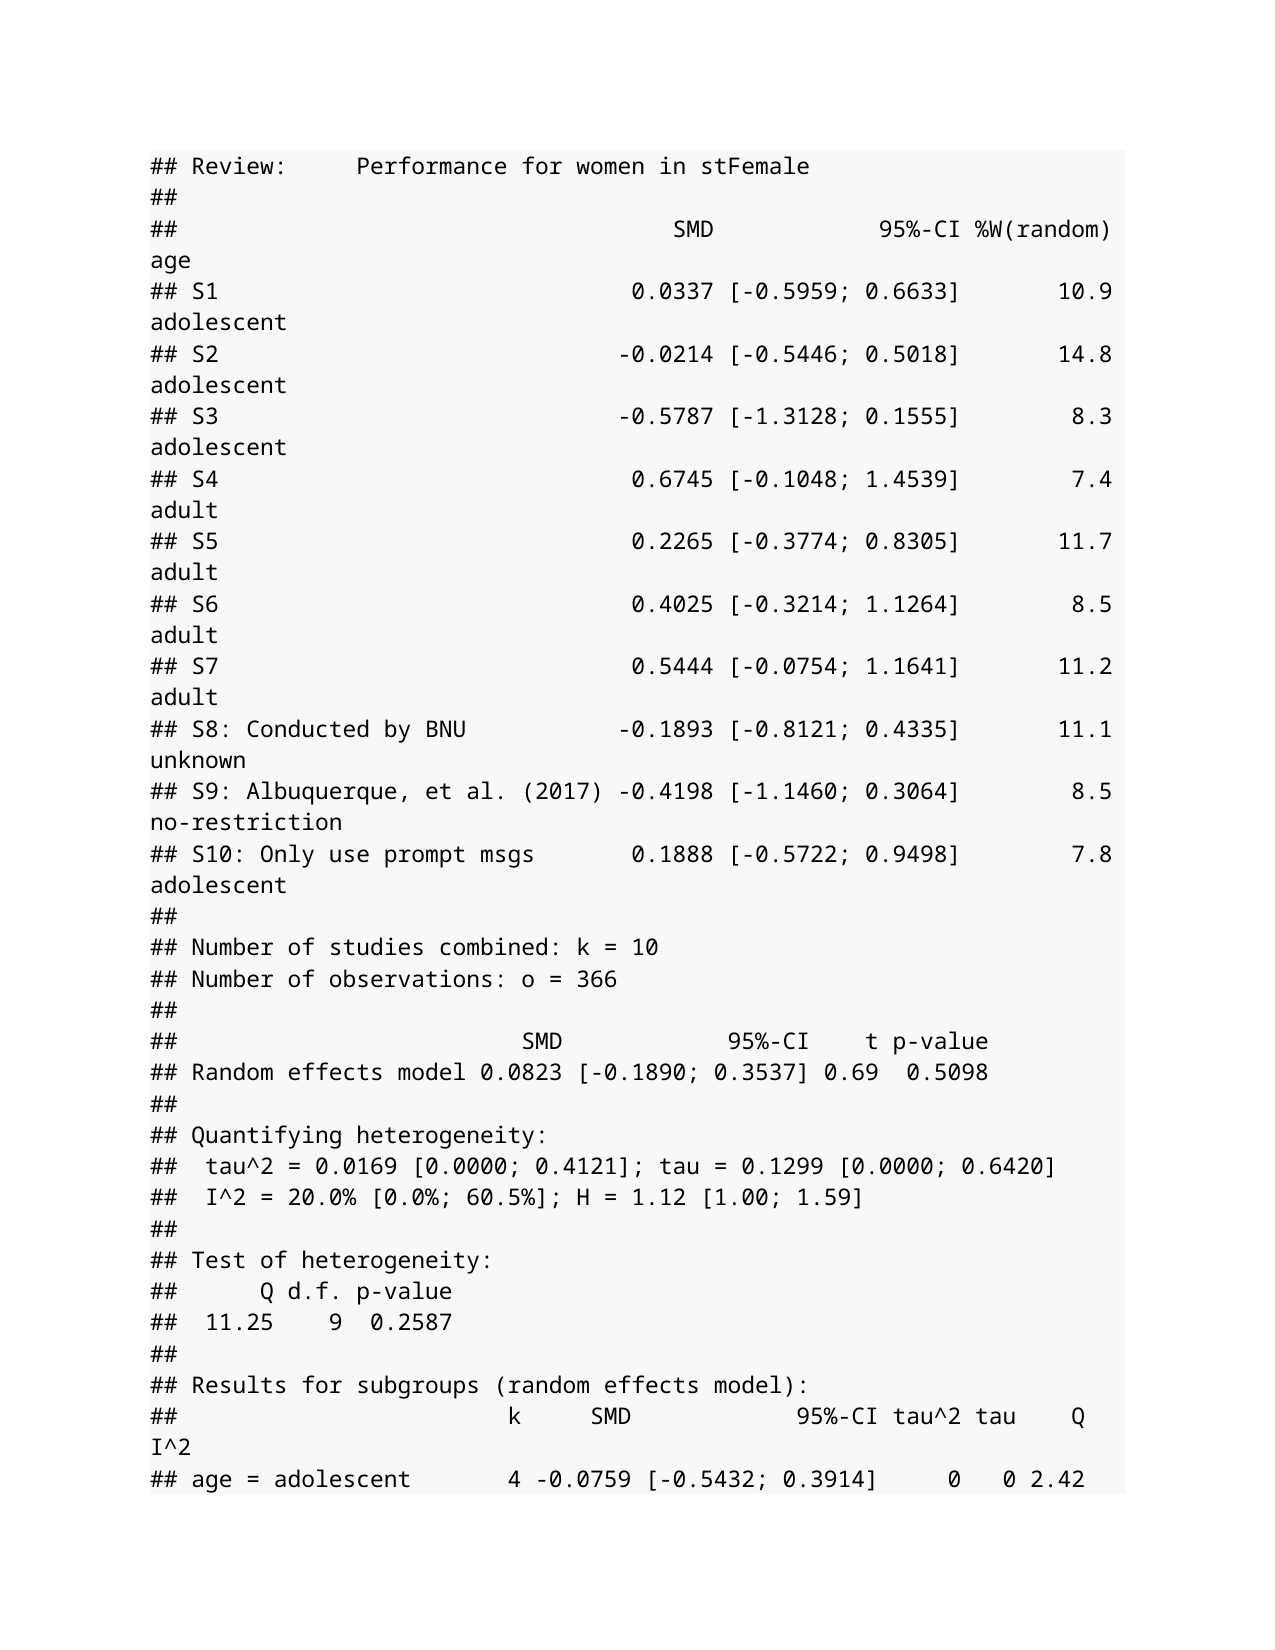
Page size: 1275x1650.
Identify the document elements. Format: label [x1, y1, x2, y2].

text [150, 150, 1125, 1494]
